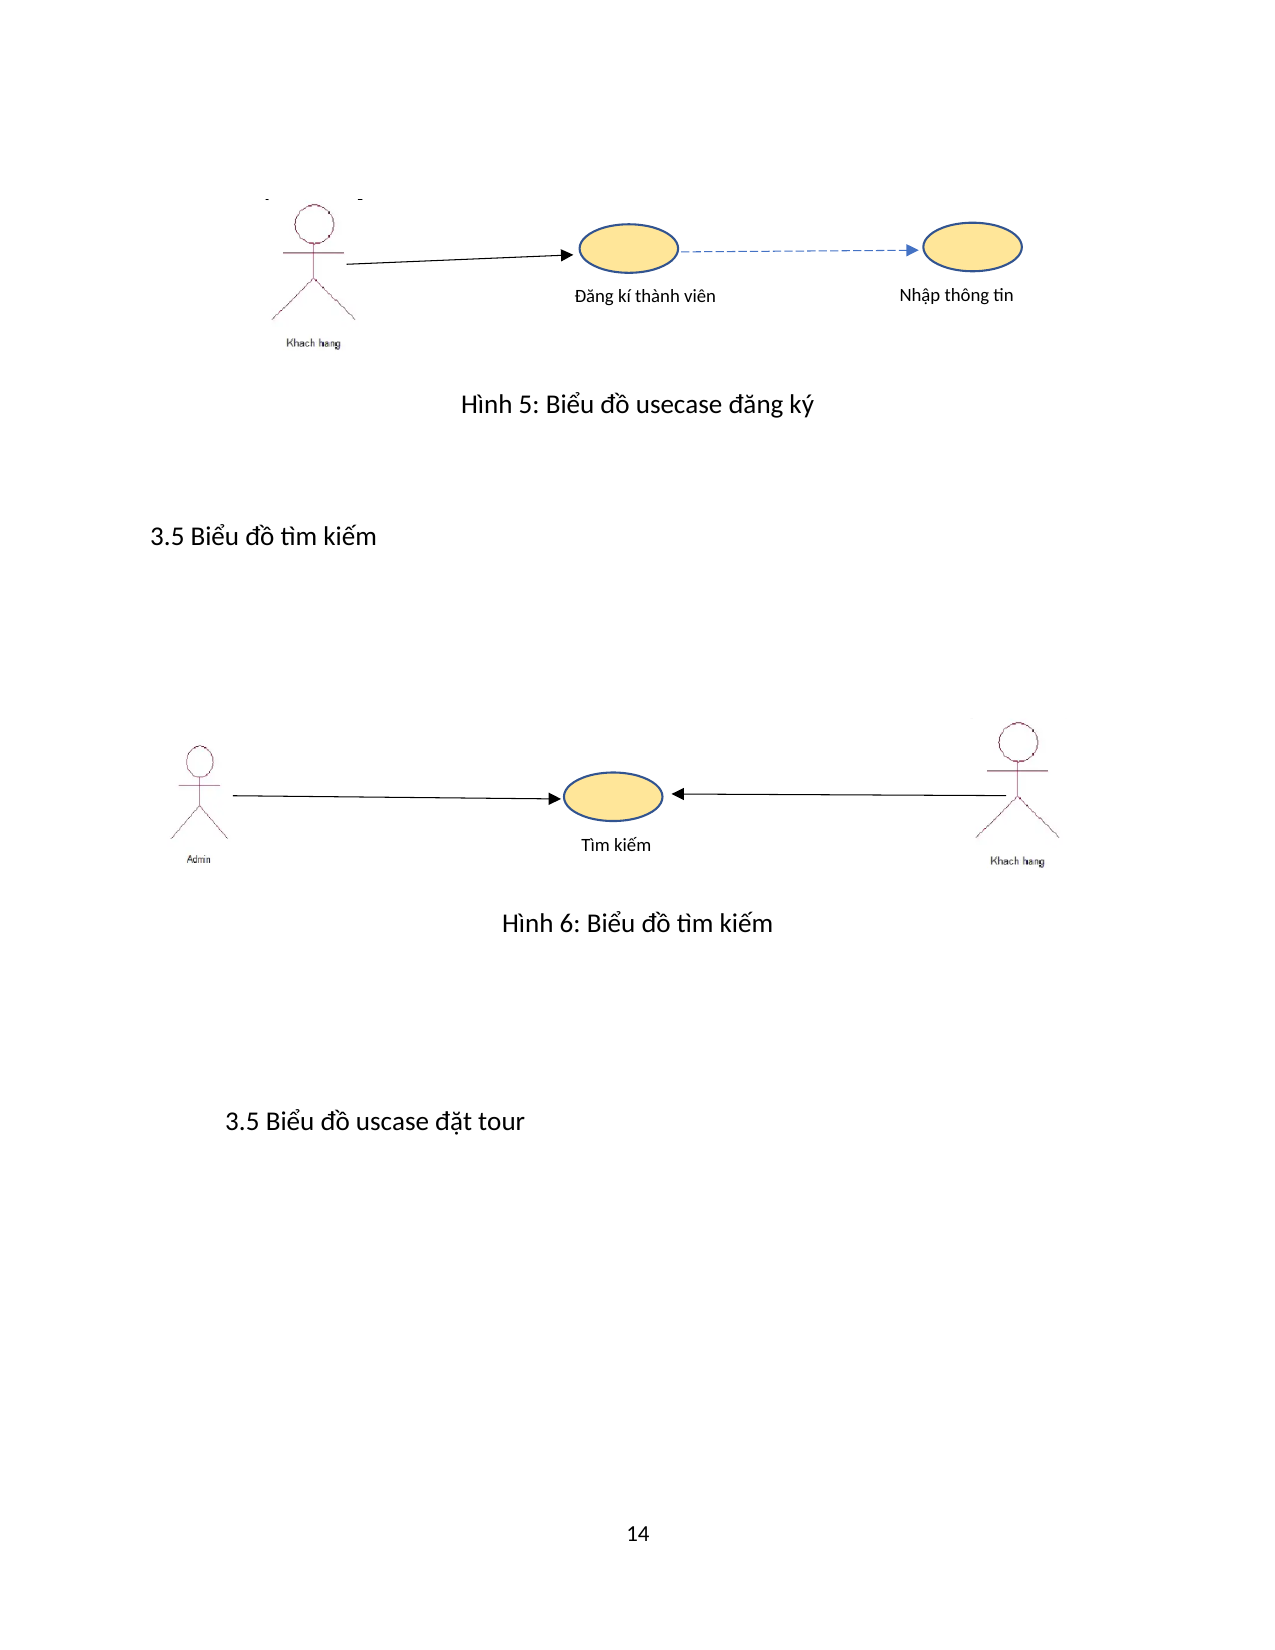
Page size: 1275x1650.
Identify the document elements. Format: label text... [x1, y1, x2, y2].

picture [150, 718, 241, 873]
picture [970, 718, 1067, 873]
text 3.5 Biểu đồ tìm kiếm [150, 519, 1125, 553]
text Hình 6: Biểu đồ tìm kiếm [150, 906, 1125, 939]
picture [265, 199, 363, 355]
list Biểu đồ uscase đặt tour [225, 1104, 1125, 1137]
text Hình 5: Biểu đồ usecase đăng ký [150, 387, 1125, 420]
